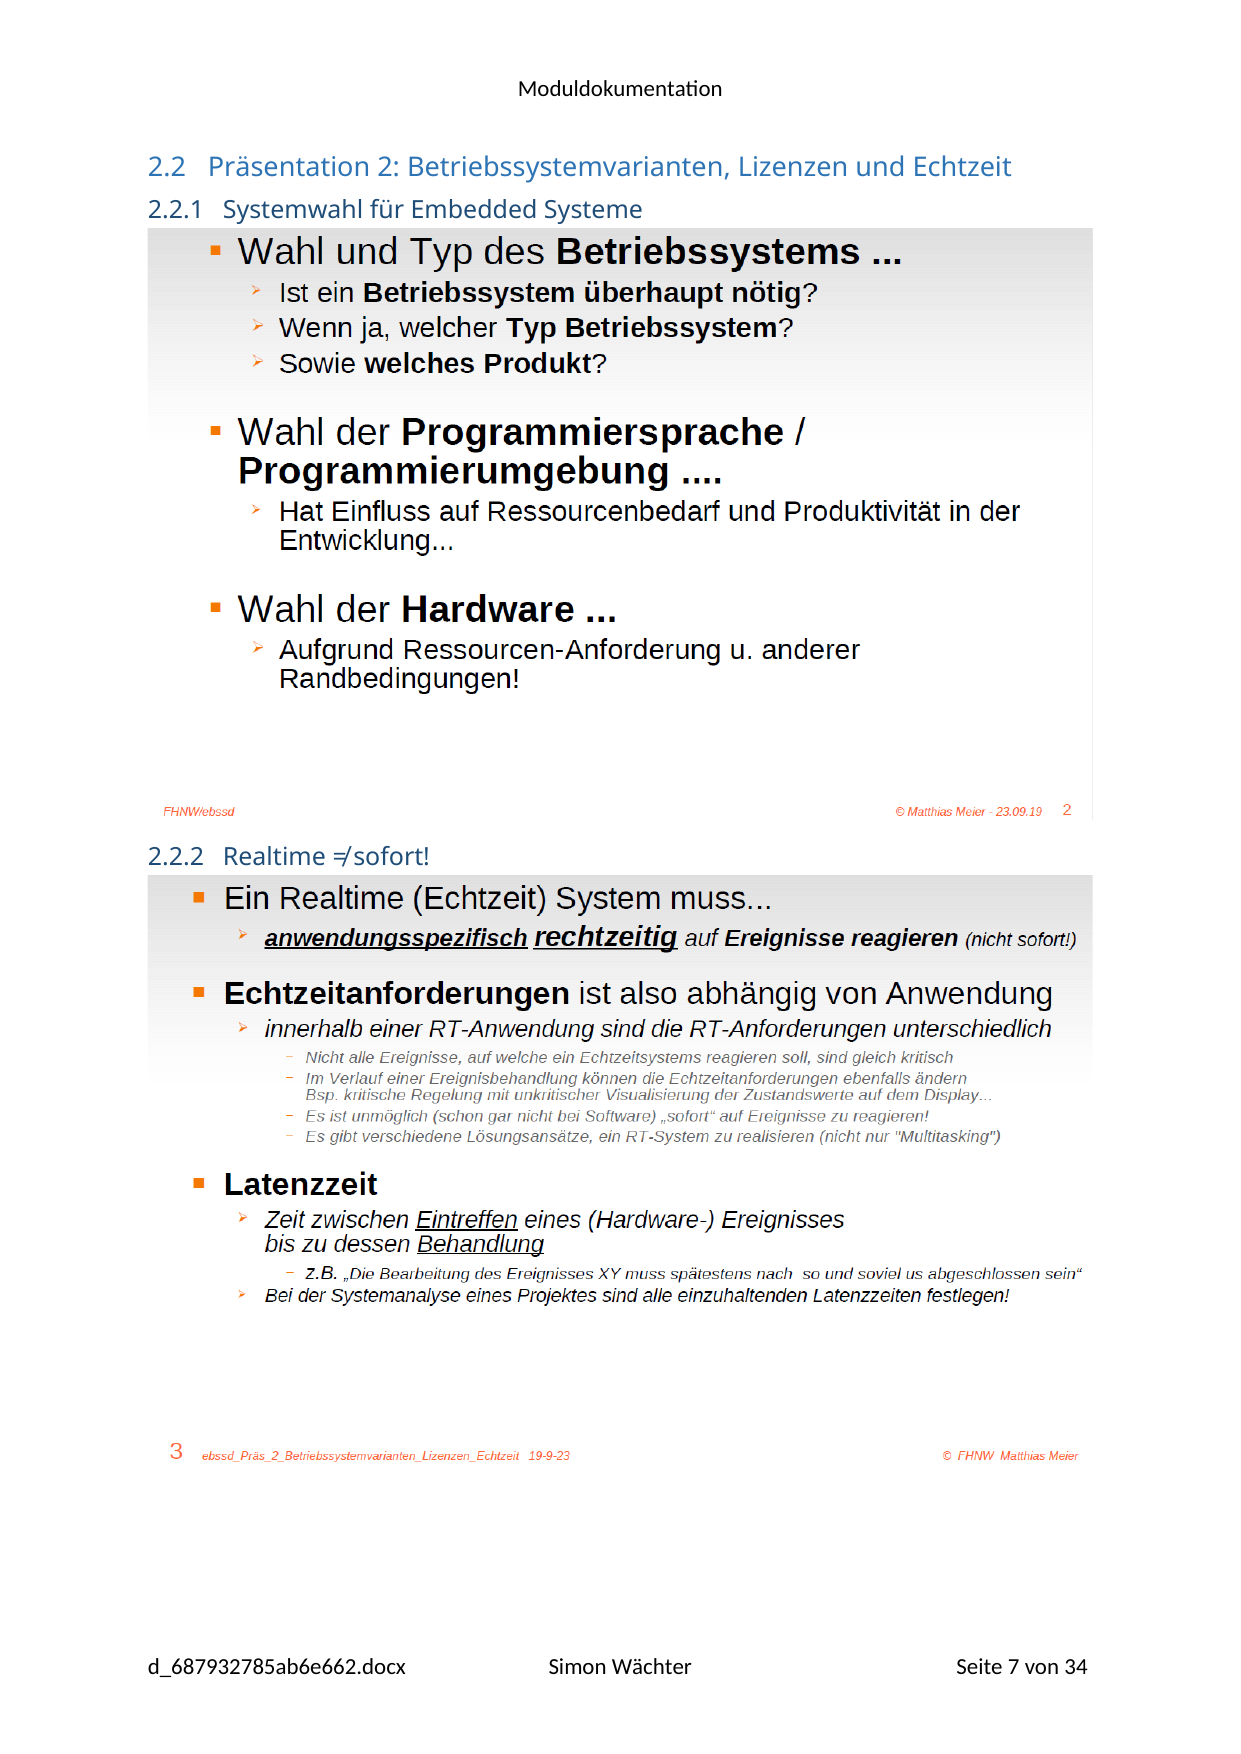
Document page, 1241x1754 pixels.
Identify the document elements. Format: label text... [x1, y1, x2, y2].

subtitle Realtime ≠ sofort! [148, 838, 1093, 872]
picture [147, 228, 1093, 820]
picture [147, 875, 1093, 1465]
subtitle Systemwahl für Embedded Systeme [148, 192, 1093, 226]
subtitle Präsentation 2: Betriebssystemvarianten, Lizenzen und Echtzeit [148, 148, 1093, 184]
